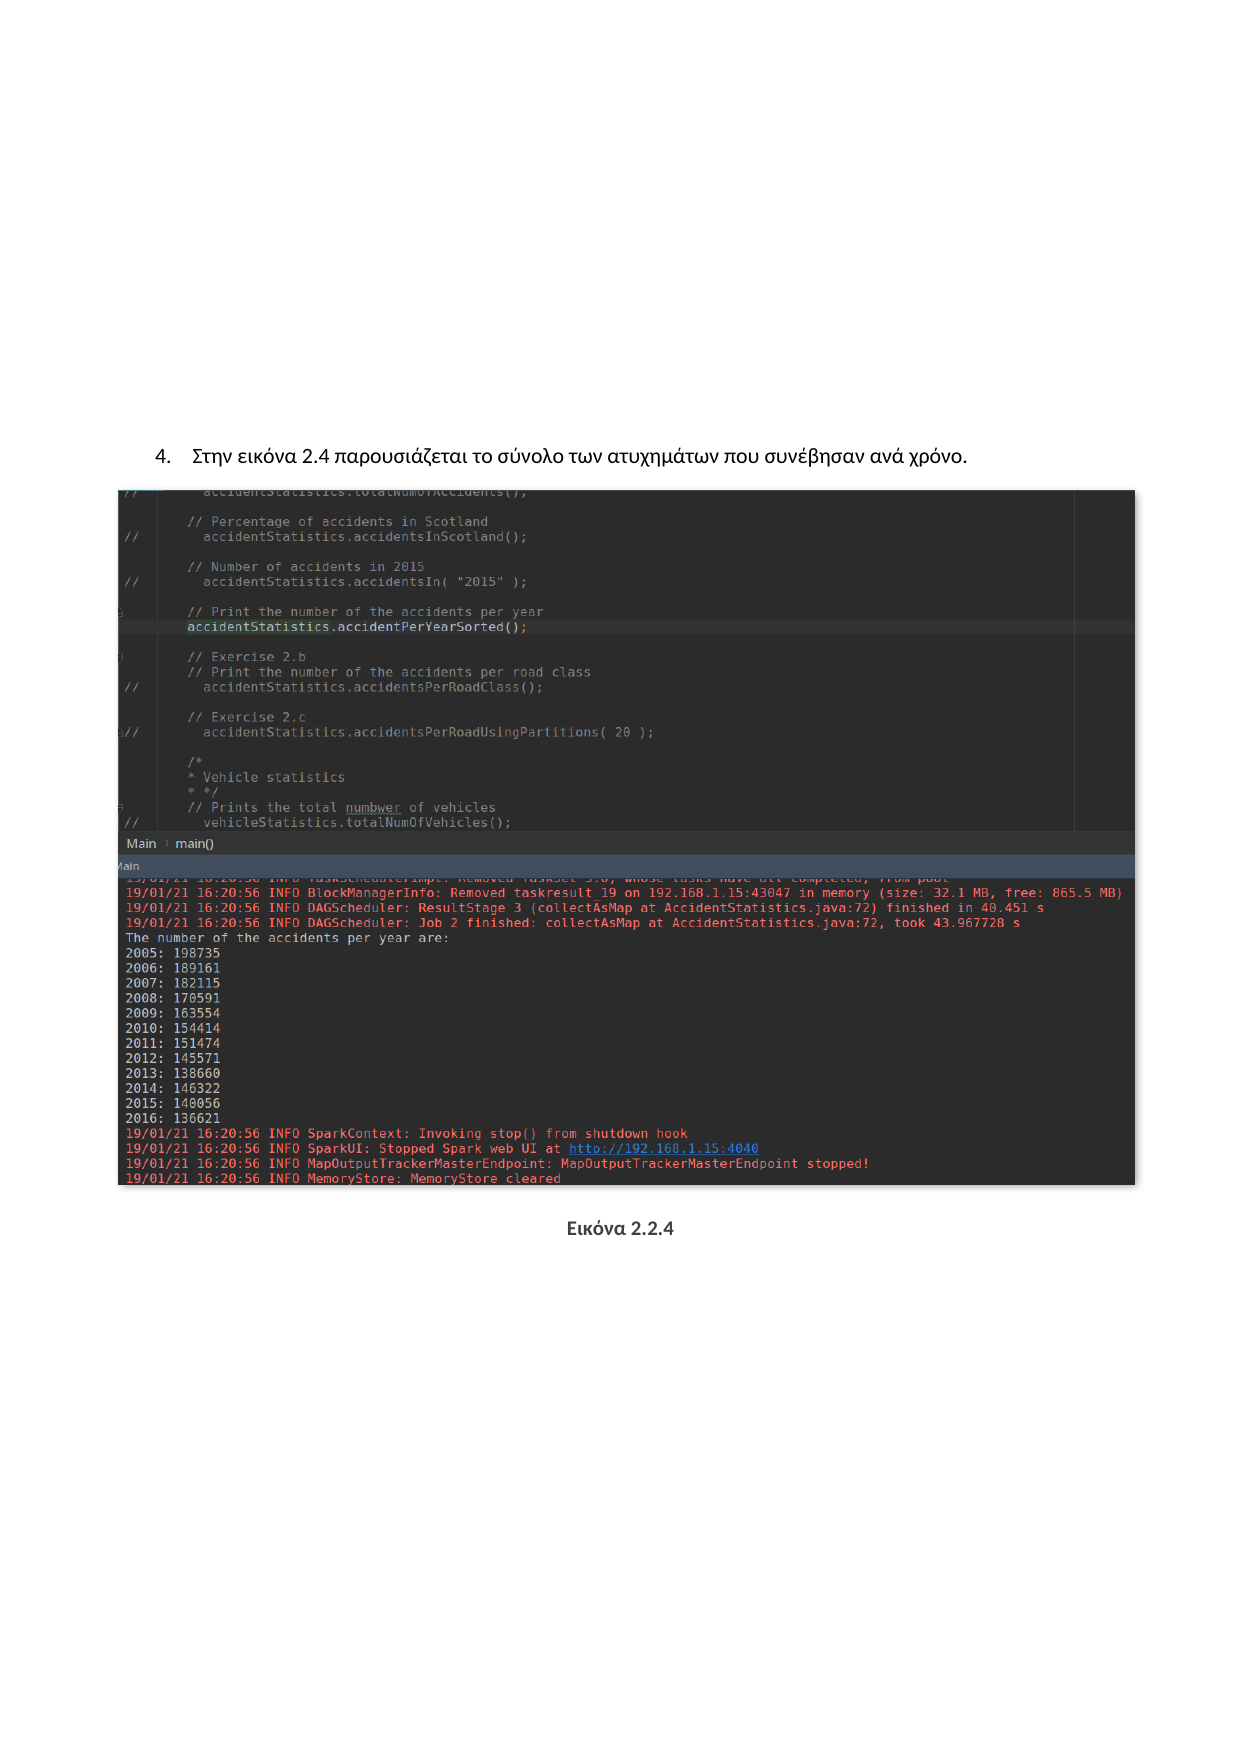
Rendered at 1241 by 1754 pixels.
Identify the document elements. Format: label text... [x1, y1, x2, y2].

text Εικόνα 2.2.4 [112, 1215, 1128, 1240]
list Στην εικόνα 2.4 παρουσιάζεται το σύνολο των ατυχημάτων που συνέβησαν ανά χρόνο. [155, 442, 1128, 469]
picture [118, 490, 1135, 1185]
